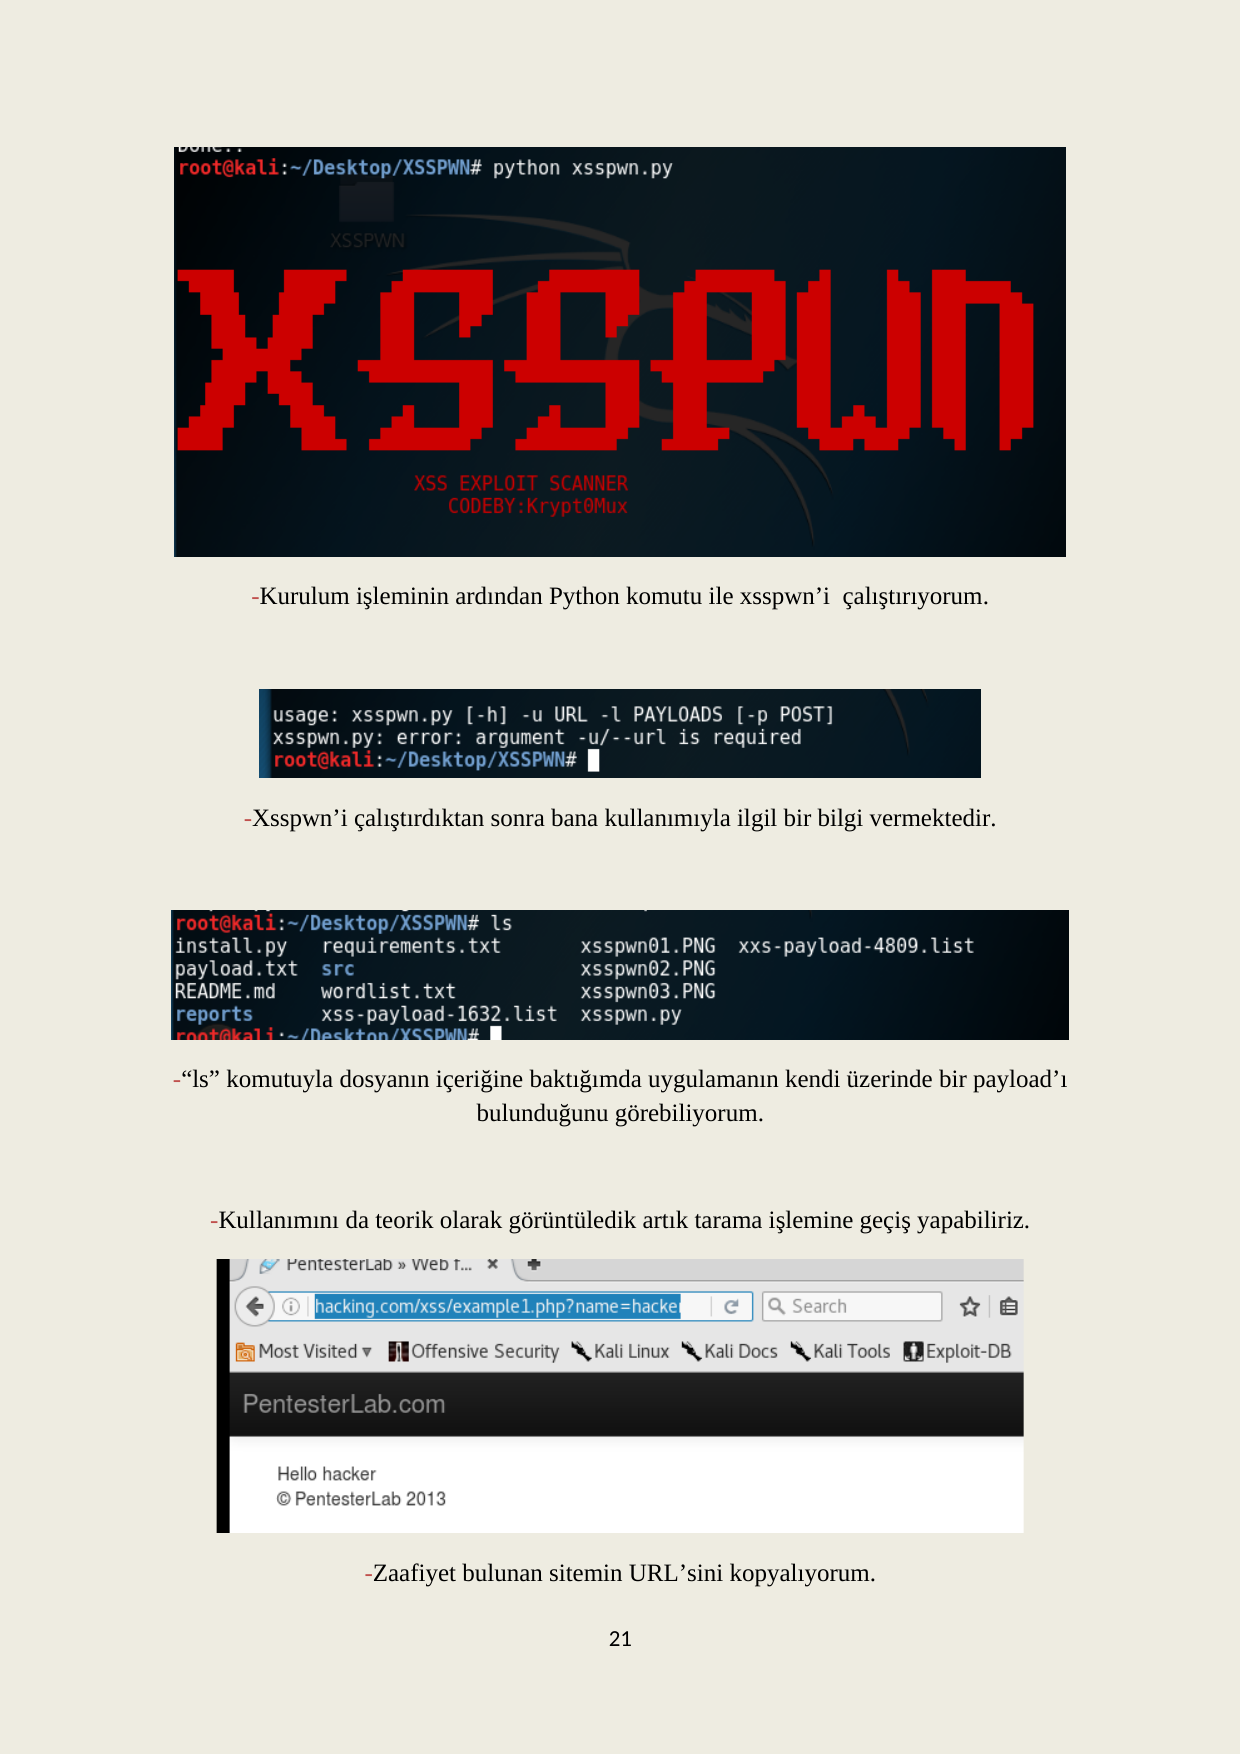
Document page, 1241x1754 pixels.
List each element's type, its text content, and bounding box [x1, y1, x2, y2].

text -Kurulum işleminin ardından Python komutu ile xsspwn’i çalıştırıyorum. [148, 581, 1093, 610]
text -Xsspwn’i çalıştırdıktan sonra bana kullanımıyla ilgil bir bilgi vermektedir. [148, 803, 1093, 832]
text -Zaafiyet bulunan sitemin URL’sini kopyalıyorum. [148, 1558, 1093, 1587]
text -“ls” komutuyla dosyanın içeriğine baktığımda uygulamanın kendi üzerinde bir payload’ı bulunduğunu görebiliyorum. [148, 1064, 1093, 1126]
picture [174, 147, 1066, 557]
picture [216, 1259, 1024, 1533]
picture [259, 689, 981, 778]
picture [171, 910, 1069, 1040]
text -Kullanımını da teorik olarak görüntüledik artık tarama işlemine geçiş yapabiliriz. [148, 1205, 1093, 1234]
